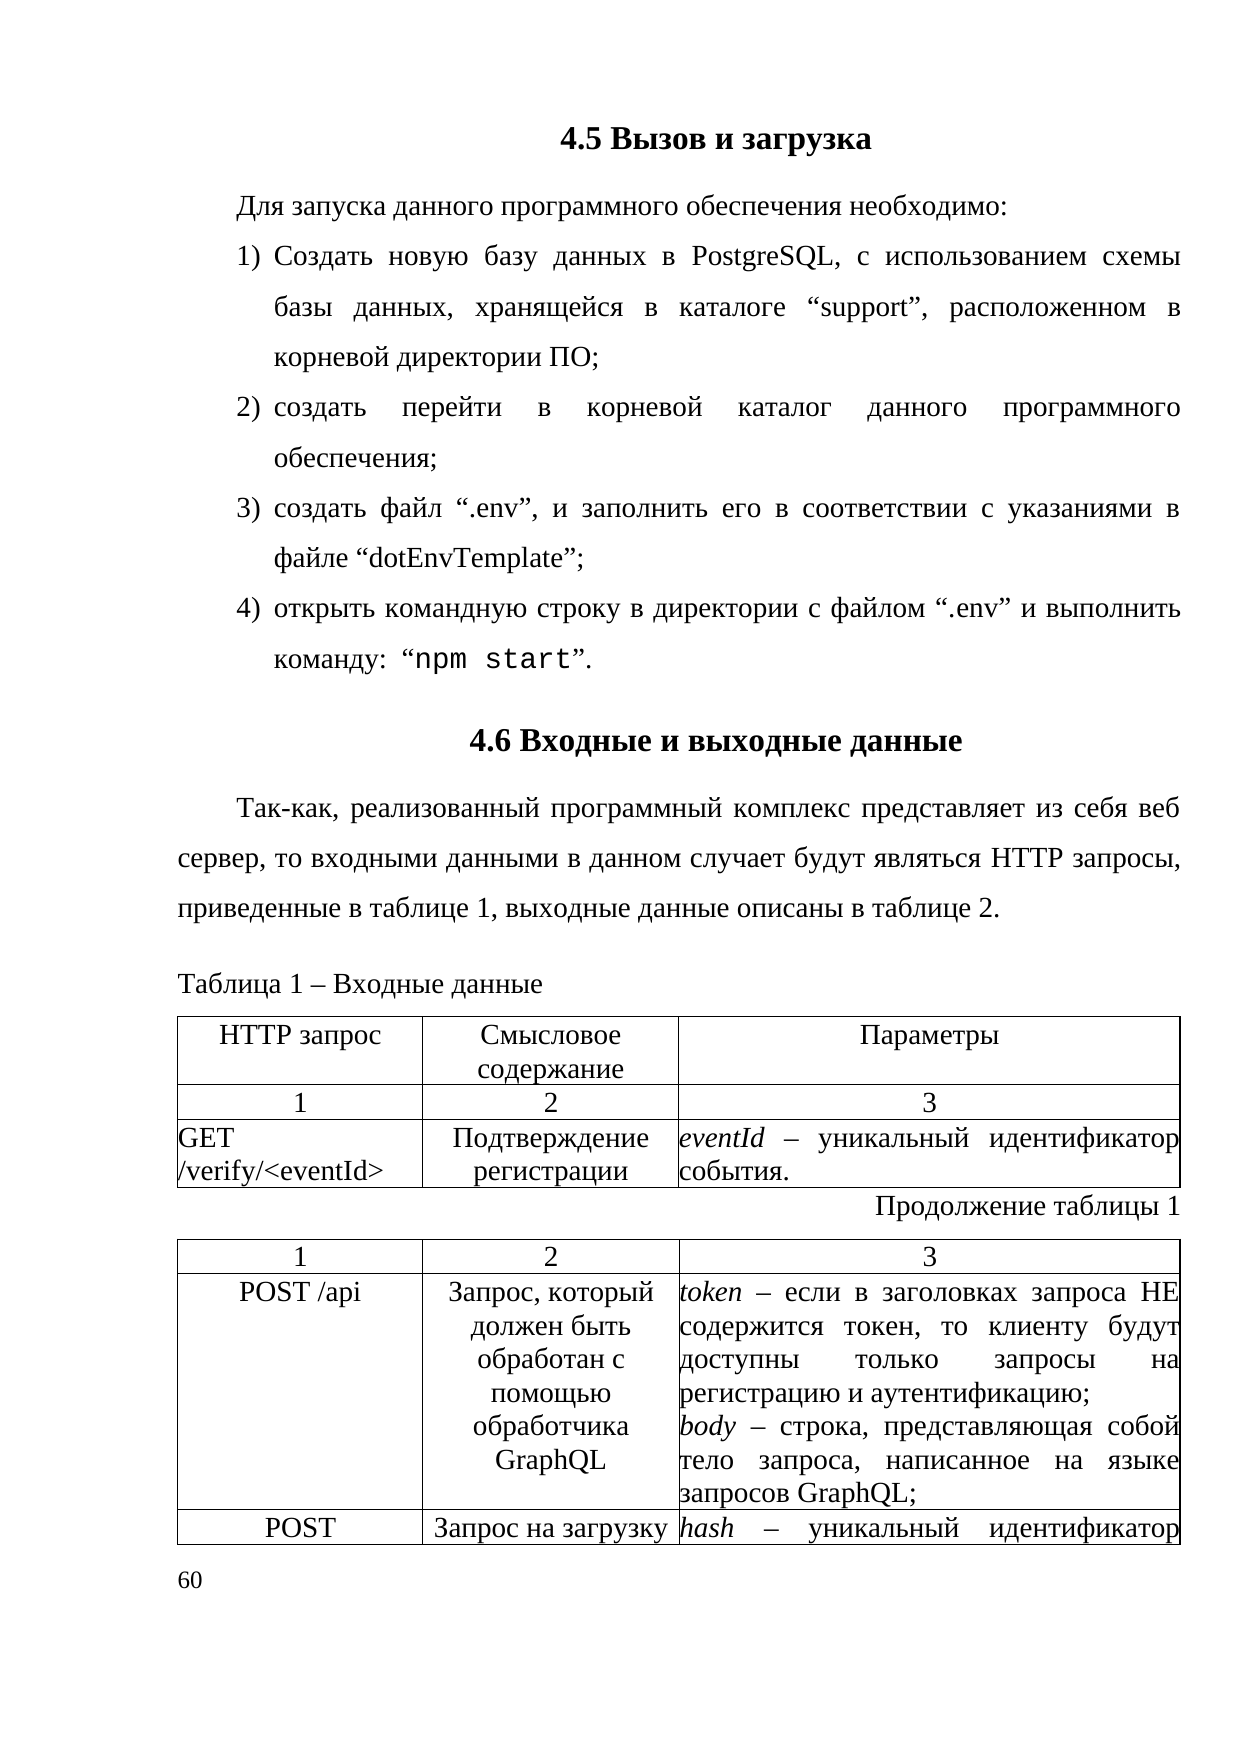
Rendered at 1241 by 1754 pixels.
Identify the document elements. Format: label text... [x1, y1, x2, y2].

table_header 3 [680, 1240, 1179, 1273]
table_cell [178, 1510, 422, 1543]
table_cell Подтверждение регистрации [423, 1120, 678, 1187]
table_cell 3 [679, 1085, 1179, 1119]
text Так-как, реализованный программный комплекс представляет из себя веб сервер, то входными данными в данном случает будут являться HTTP запросы, приведенные в таблице 1, выходные данные описаны в таблице 2. [177, 790, 1181, 924]
table_cell token – если в заголовках запроса НЕ содержится токен, то клиенту будут доступны только запросы на регистрацию и аутентификацию; body – строка, представляющая собой тело запроса, написанное на языке запросов GraphQL; [680, 1274, 1179, 1509]
table_cell 2 [423, 1085, 678, 1119]
table_cell Запрос, который должен быть обработан с помощью обработчика GraphQL [423, 1274, 679, 1509]
subtitle 4.5 Вызов и загрузка [251, 118, 1181, 156]
subtitle 4.6 Входные и выходные данные [251, 720, 1181, 758]
table_cell eventId – уникальный идентификатор события. [679, 1120, 1179, 1187]
text Для запуска данного программного обеспечения необходимо: [177, 188, 1181, 222]
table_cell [680, 1510, 1179, 1543]
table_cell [423, 1510, 679, 1543]
text Продолжение таблицы 1 [177, 1188, 1181, 1222]
table_header 2 [423, 1240, 679, 1273]
text Таблица 1 – Входные данные [177, 966, 1181, 999]
table_header Параметры [679, 1017, 1179, 1084]
table_header HTTP запрос [178, 1017, 422, 1084]
table_header Смысловое содержание [423, 1017, 678, 1084]
list открыть командную строку в директории с файлом “.env” и выполнить команду: “npm start”. [236, 591, 1181, 677]
list создать перейти в корневой каталог данного программного обеспечения; [236, 389, 1181, 473]
table_header 1 [178, 1240, 422, 1273]
list Создать новую базу данных в PostgreSQL, с использованием схемы базы данных, хранящейся в каталоге “support”, расположенном в корневой директории ПО; [236, 238, 1181, 373]
table_cell 1 [178, 1085, 422, 1119]
table_cell GET /verify/<eventId> [178, 1120, 422, 1187]
list создать файл “.env”, и заполнить его в соответствии с указаниями в файле “dotEnvTemplate”; [236, 490, 1181, 574]
table_cell POST /api [178, 1274, 422, 1509]
